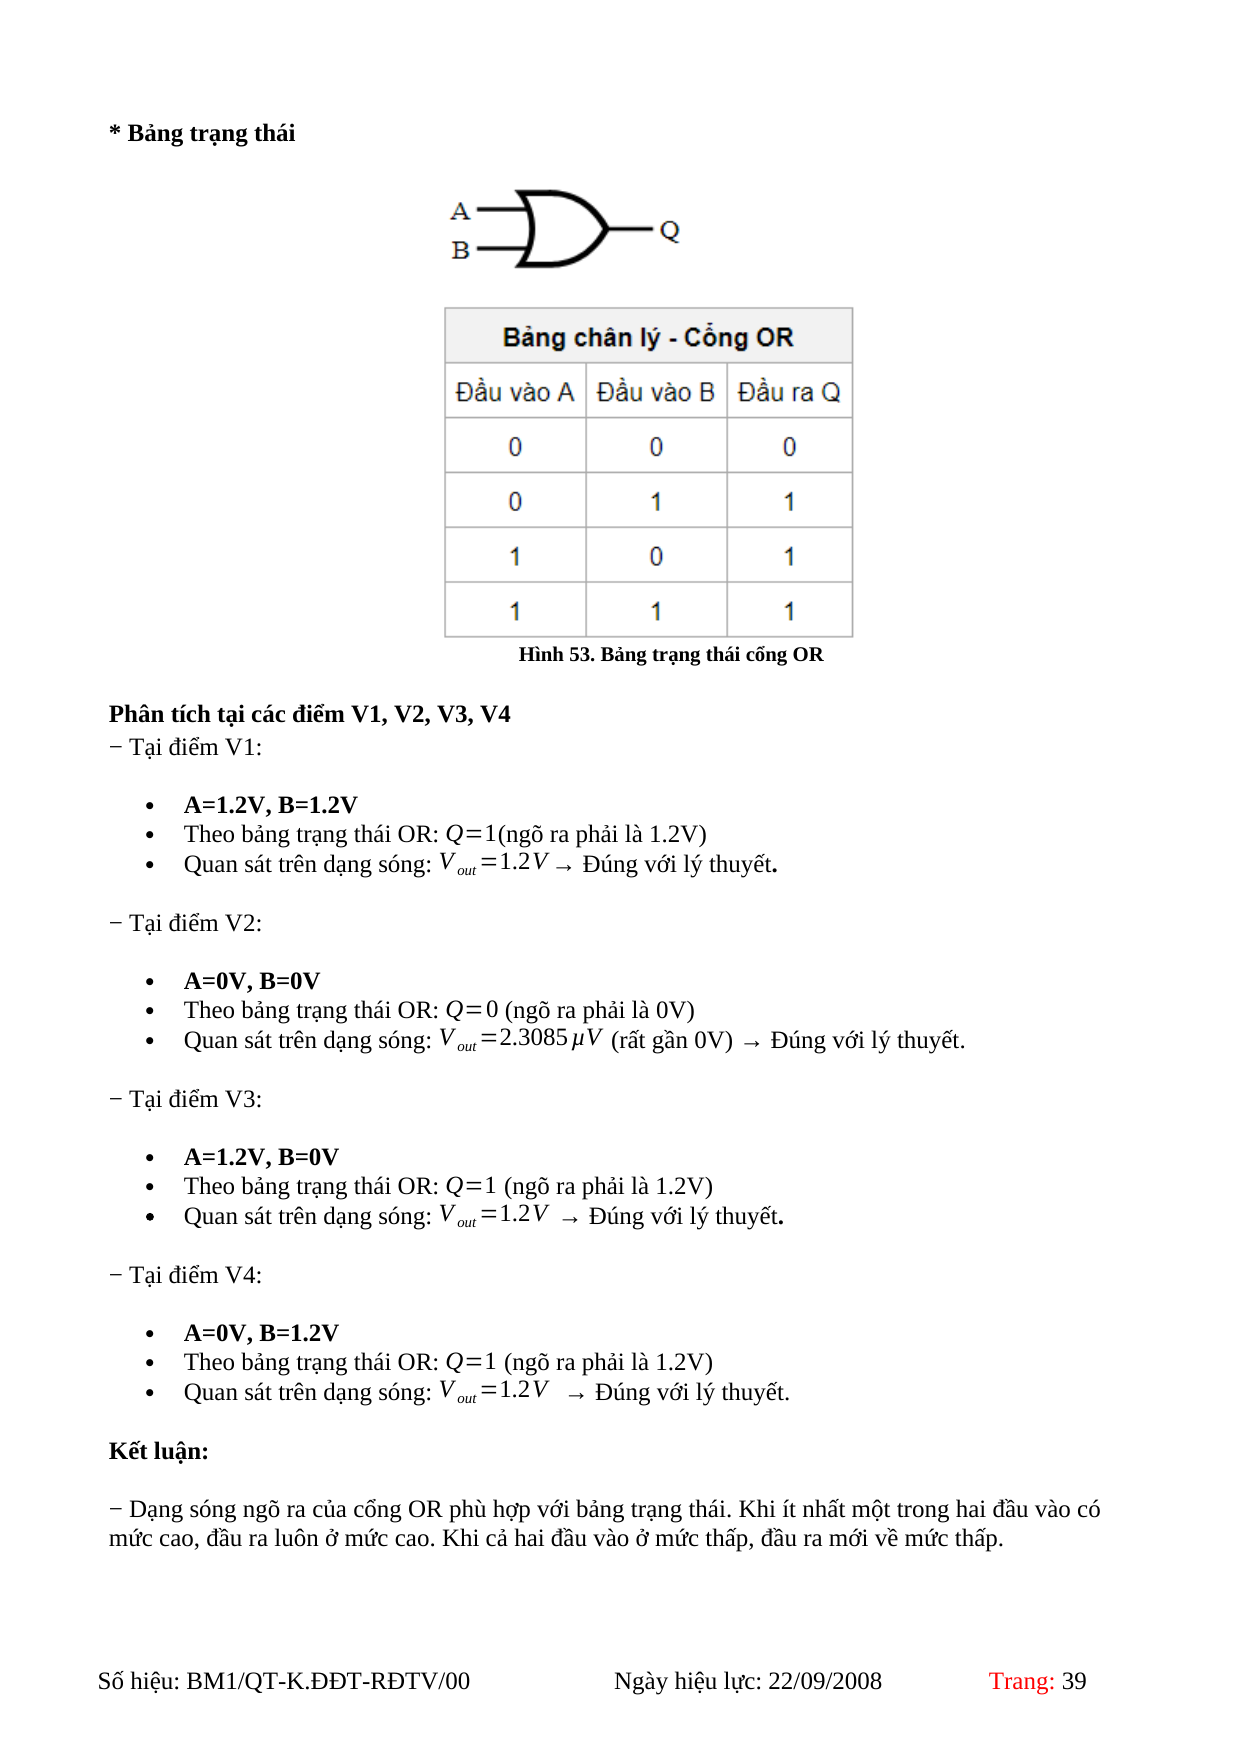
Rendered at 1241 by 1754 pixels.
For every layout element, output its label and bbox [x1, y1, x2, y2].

picture [443, 165, 874, 641]
table_cell [98, 118, 1154, 1609]
